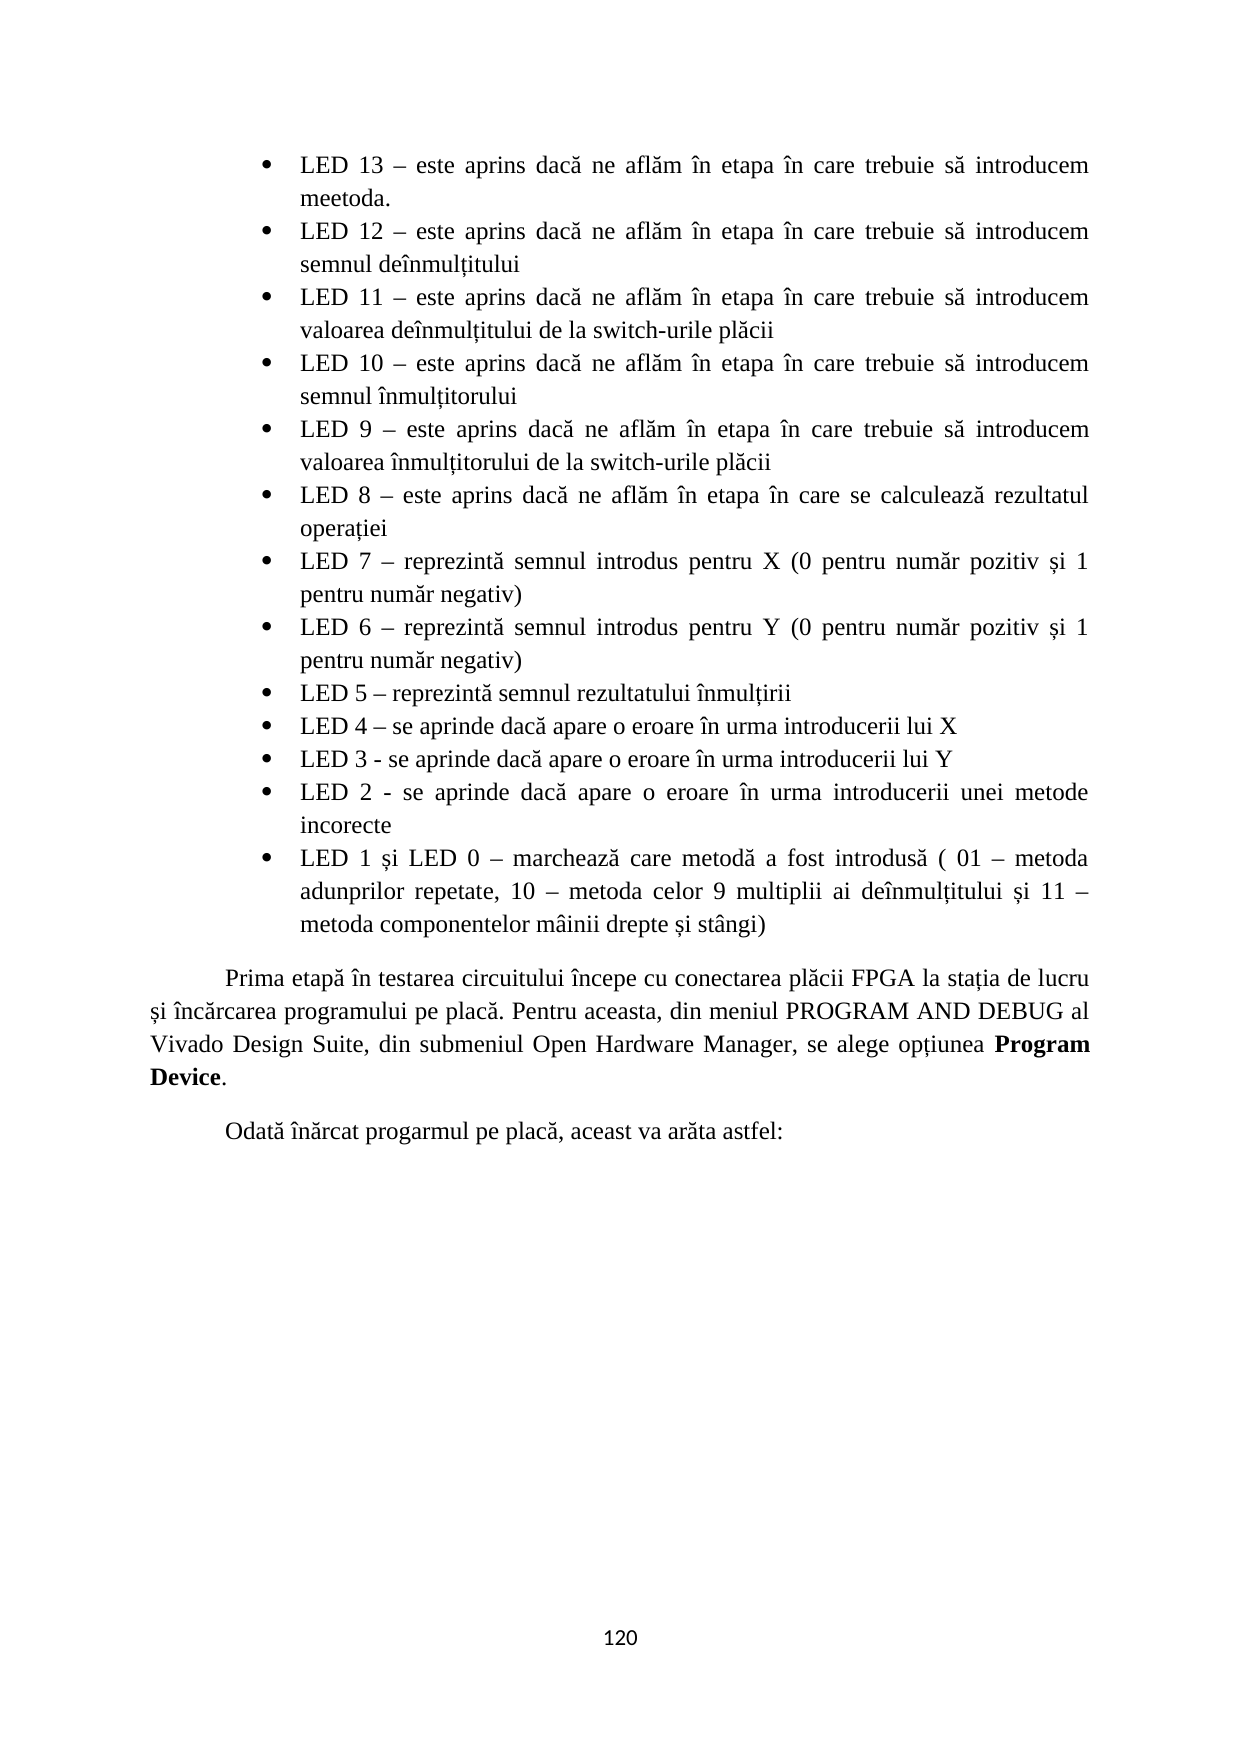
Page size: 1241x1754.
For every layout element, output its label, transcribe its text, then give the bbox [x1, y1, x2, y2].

list LED 5 – reprezintă semnul rezultatului înmulțirii [262, 678, 1090, 707]
list LED 3 - se aprinde dacă apare o eroare în urma introducerii lui Y [262, 744, 1090, 773]
list LED 1 și LED 0 – marchează care metodă a fost introdusă ( 01 – metoda adunprilor repetate, 10 – metoda celor 9 multiplii ai deînmulțitului și 11 – metoda componentelor mâinii drepte și stângi) [262, 843, 1090, 938]
list LED 7 – reprezintă semnul introdus pentru X (0 pentru număr pozitiv și 1 pentru număr negativ) [262, 546, 1090, 608]
list LED 6 – reprezintă semnul introdus pentru Y (0 pentru număr pozitiv și 1 pentru număr negativ) [262, 612, 1090, 674]
text Prima etapă în testarea circuitului începe cu conectarea plăcii FPGA la stația de lucru și încărcarea programului pe placă. Pentru aceasta, din meniul PROGRAM AND DEBUG al Vivado Design Suite, din submeniul Open Hardware Manager, se alege opțiunea Program Device. [150, 963, 1090, 1091]
list LED 12 – este aprins dacă ne aflăm în etapa în care trebuie să introducem semnul deînmulțitului [262, 216, 1090, 278]
list LED 8 – este aprins dacă ne aflăm în etapa în care se calculează rezultatul operației [262, 480, 1090, 542]
list LED 4 – se aprinde dacă apare o eroare în urma introducerii lui X [262, 711, 1090, 740]
list LED 9 – este aprins dacă ne aflăm în etapa în care trebuie să introducem valoarea înmulțitorului de la switch-urile plăcii [262, 414, 1090, 476]
list LED 13 – este aprins dacă ne aflăm în etapa în care trebuie să introducem meetoda. [262, 150, 1090, 212]
list LED 2 - se aprinde dacă apare o eroare în urma introducerii unei metode incorecte [262, 777, 1090, 839]
list LED 11 – este aprins dacă ne aflăm în etapa în care trebuie să introducem valoarea deînmulțitului de la switch-urile plăcii [262, 282, 1090, 344]
text Odată înărcat progarmul pe placă, aceast va arăta astfel: [150, 1116, 1090, 1145]
list LED 10 – este aprins dacă ne aflăm în etapa în care trebuie să introducem semnul înmulțitorului [262, 348, 1090, 410]
